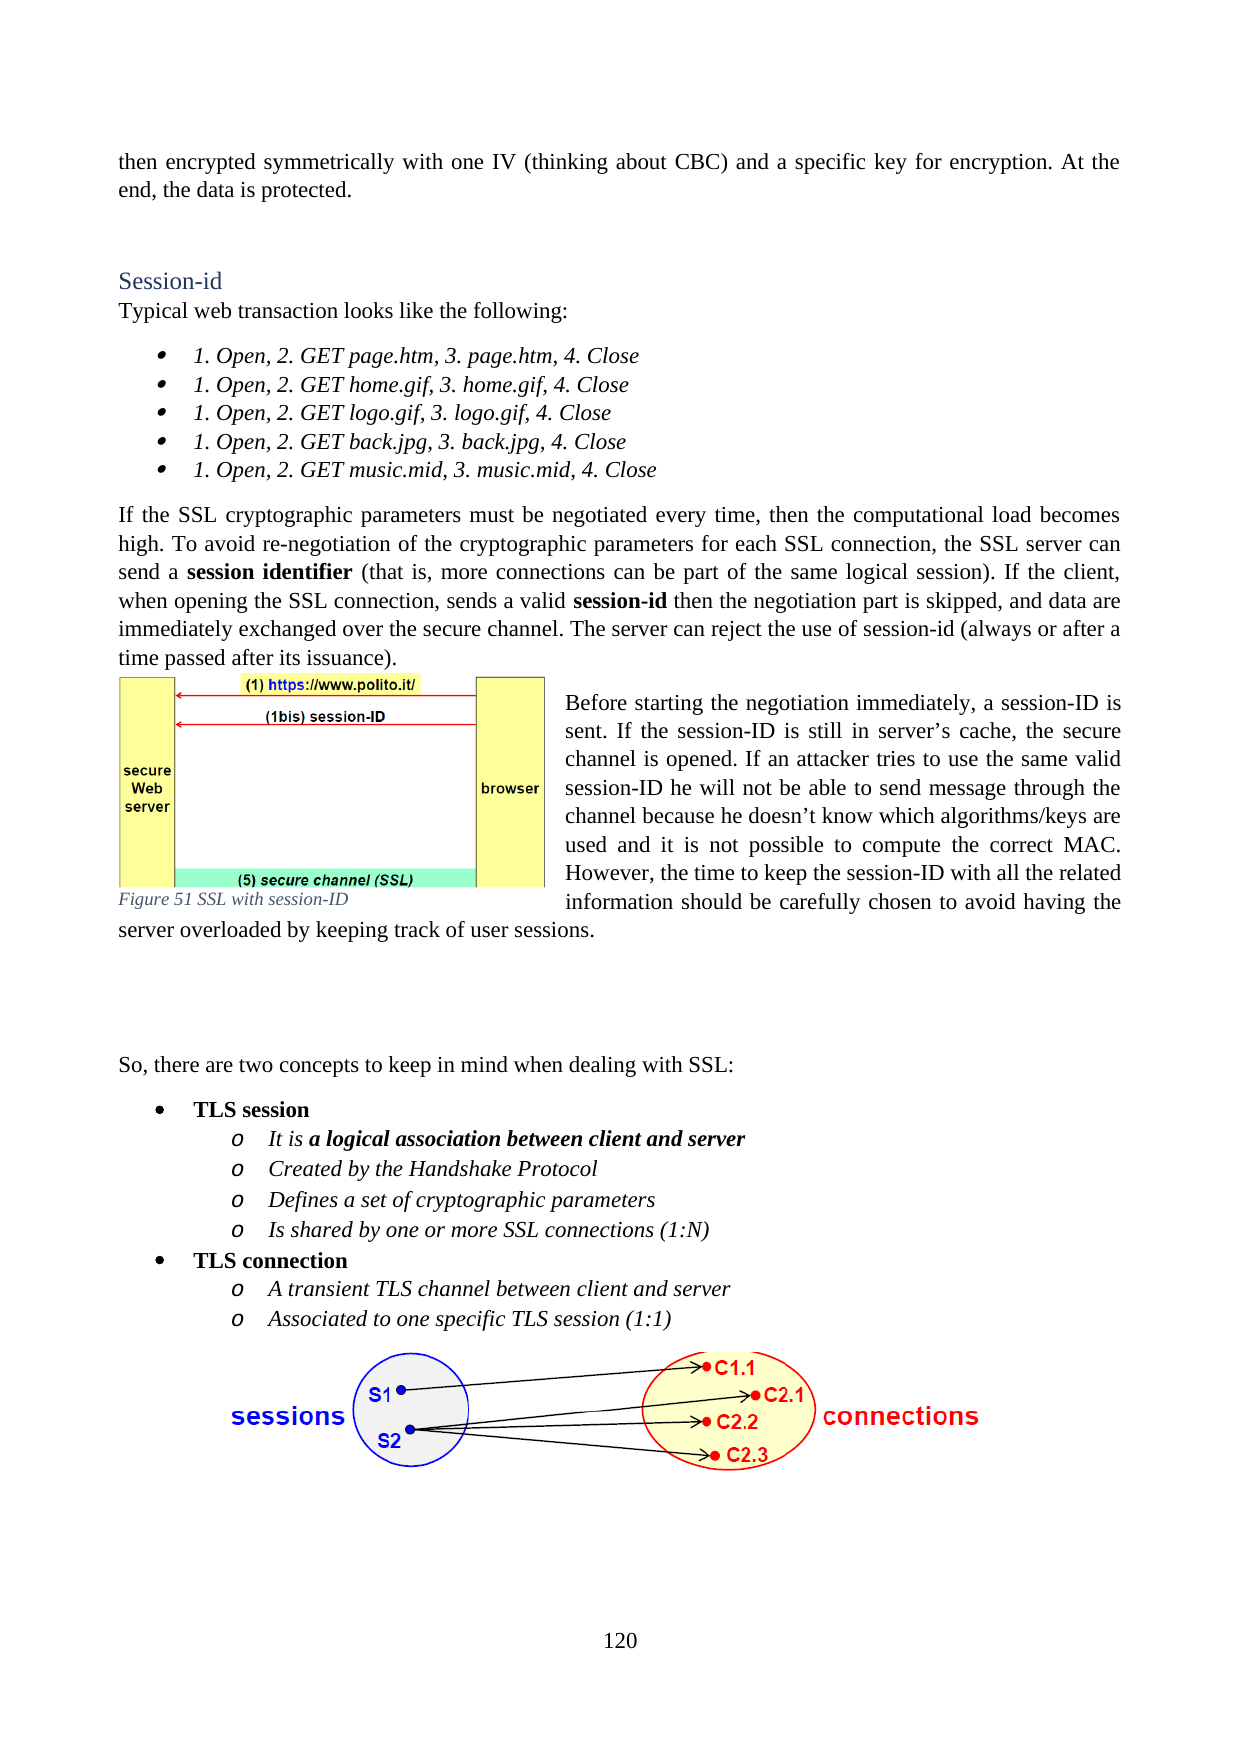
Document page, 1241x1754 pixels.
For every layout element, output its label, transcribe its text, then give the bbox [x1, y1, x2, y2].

list 1. Open, 2. GET music.mid, 3. music.mid, 4. Close [156, 456, 1122, 483]
list TLS session [156, 1097, 1122, 1123]
text So, there are two concepts to keep in mind when dealing with SSL: [118, 1051, 1122, 1078]
list TLS connection [156, 1247, 1122, 1273]
list Created by the Handshake Protocol [231, 1155, 1122, 1184]
list Is shared by one or more SSL connections (1:N) [231, 1216, 1122, 1244]
picture [118, 671, 547, 887]
list Defines a set of cryptographic parameters [231, 1186, 1122, 1214]
text If the SSL cryptographic parameters must be negotiated every time, then the computational load becomes high. To avoid re-negotiation of the cryptographic parameters for each SSL connection, the SSL server can send a session identifier (that is, more connections can be part of the same logical session). If the client, when opening the SSL connection, sends a valid session-id then the negotiation part is skipped, and data are immediately exchanged over the secure channel. The server can reject the use of session-id (always or after a time passed after its issuance). [118, 501, 1122, 670]
list 1. Open, 2. GET page.htm, 3. page.htm, 4. Close [156, 342, 1122, 369]
picture [230, 1352, 984, 1472]
list 1. Open, 2. GET logo.gif, 3. logo.gif, 4. Close [156, 399, 1122, 426]
list It is a logical association between client and server [231, 1125, 1122, 1153]
list 1. Open, 2. GET home.gif, 3. home.gif, 4. Close [156, 371, 1122, 397]
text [118, 148, 1122, 202]
list Associated to one specific TLS session (1:1) [231, 1306, 1122, 1334]
subtitle Session-id [118, 266, 1122, 295]
list 1. Open, 2. GET back.jpg, 3. back.jpg, 4. Close [156, 428, 1122, 454]
text Typical web transaction looks like the following: [118, 297, 1122, 324]
list A transient TLS channel between client and server [231, 1275, 1122, 1303]
